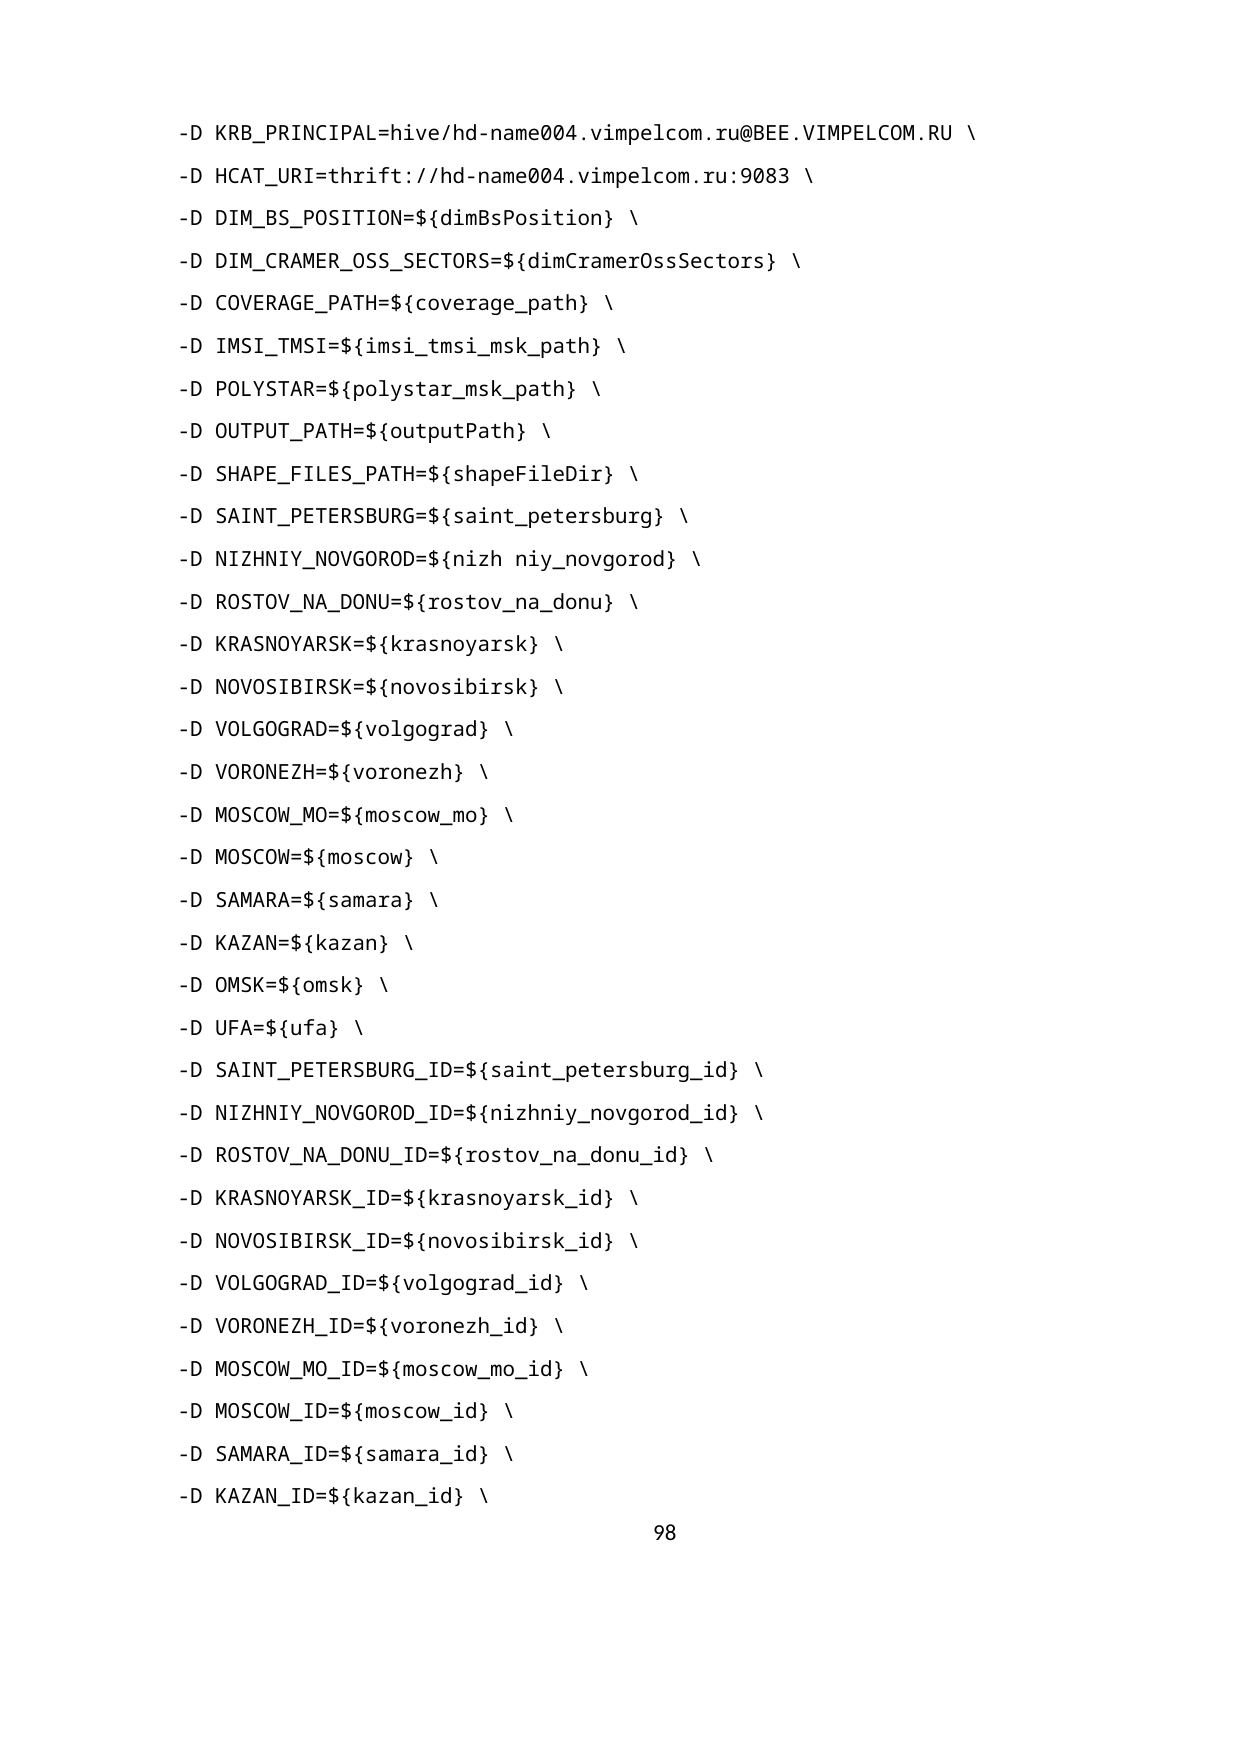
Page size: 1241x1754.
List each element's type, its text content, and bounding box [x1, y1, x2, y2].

text -D KAZAN=${kazan} \ [177, 928, 1152, 956]
text -D NIZHNIY_NOVGOROD_ID=${nizhniy_novgorod_id} \ [177, 1098, 1152, 1126]
text -D VORONEZH_ID=${voronezh_id} \ [177, 1311, 1152, 1339]
text -D NOVOSIBIRSK_ID=${novosibirsk_id} \ [177, 1226, 1152, 1254]
text -D VOLGOGRAD=${volgograd} \ [177, 714, 1152, 743]
text -D SAINT_PETERSBURG=${saint_petersburg} \ [177, 502, 1152, 530]
text -D SAMARA=${samara} \ [177, 885, 1152, 913]
text -D IMSI_TMSI=${imsi_tmsi_msk_path} \ [177, 331, 1152, 359]
text -D KAZAN_ID=${kazan_id} \ [177, 1481, 1152, 1510]
text -D KRB_PRINCIPAL=hive/hd-name004.vimpelcom.ru@BEE.VIMPELCOM.RU \ [177, 118, 1152, 147]
text -D COVERAGE_PATH=${coverage_path} \ [177, 288, 1152, 317]
text -D NOVOSIBIRSK=${novosibirsk} \ [177, 672, 1152, 700]
text -D MOSCOW_ID=${moscow_id} \ [177, 1396, 1152, 1425]
text -D DIM_BS_POSITION=${dimBsPosition} \ [177, 203, 1152, 232]
text -D KRASNOYARSK_ID=${krasnoyarsk_id} \ [177, 1183, 1152, 1212]
text -D MOSCOW_MO_ID=${moscow_mo_id} \ [177, 1354, 1152, 1382]
text -D OMSK=${omsk} \ [177, 970, 1152, 999]
text -D ROSTOV_NA_DONU_ID=${rostov_na_donu_id} \ [177, 1141, 1152, 1169]
text -D HCAT_URI=thrift://hd-name004.vimpelcom.ru:9083 \ [177, 161, 1152, 189]
text -D VOLGOGRAD_ID=${volgograd_id} \ [177, 1268, 1152, 1297]
text -D SHAPE_FILES_PATH=${shapeFileDir} \ [177, 459, 1152, 487]
text -D UFA=${ufa} \ [177, 1013, 1152, 1041]
text -D SAMARA_ID=${samara_id} \ [177, 1439, 1152, 1467]
text -D KRASNOYARSK=${krasnoyarsk} \ [177, 629, 1152, 658]
text -D POLYSTAR=${polystar_msk_path} \ [177, 374, 1152, 402]
text -D NIZHNIY_NOVGOROD=${nizh niy_novgorod} \ [177, 544, 1152, 573]
text -D SAINT_PETERSBURG_ID=${saint_petersburg_id} \ [177, 1055, 1152, 1084]
text -D ROSTOV_NA_DONU=${rostov_na_donu} \ [177, 587, 1152, 615]
text -D VORONEZH=${voronezh} \ [177, 757, 1152, 786]
text -D MOSCOW=${moscow} \ [177, 842, 1152, 871]
text -D MOSCOW_MO=${moscow_mo} \ [177, 800, 1152, 828]
text -D OUTPUT_PATH=${outputPath} \ [177, 416, 1152, 445]
text -D DIM_CRAMER_OSS_SECTORS=${dimCramerOssSectors} \ [177, 246, 1152, 274]
